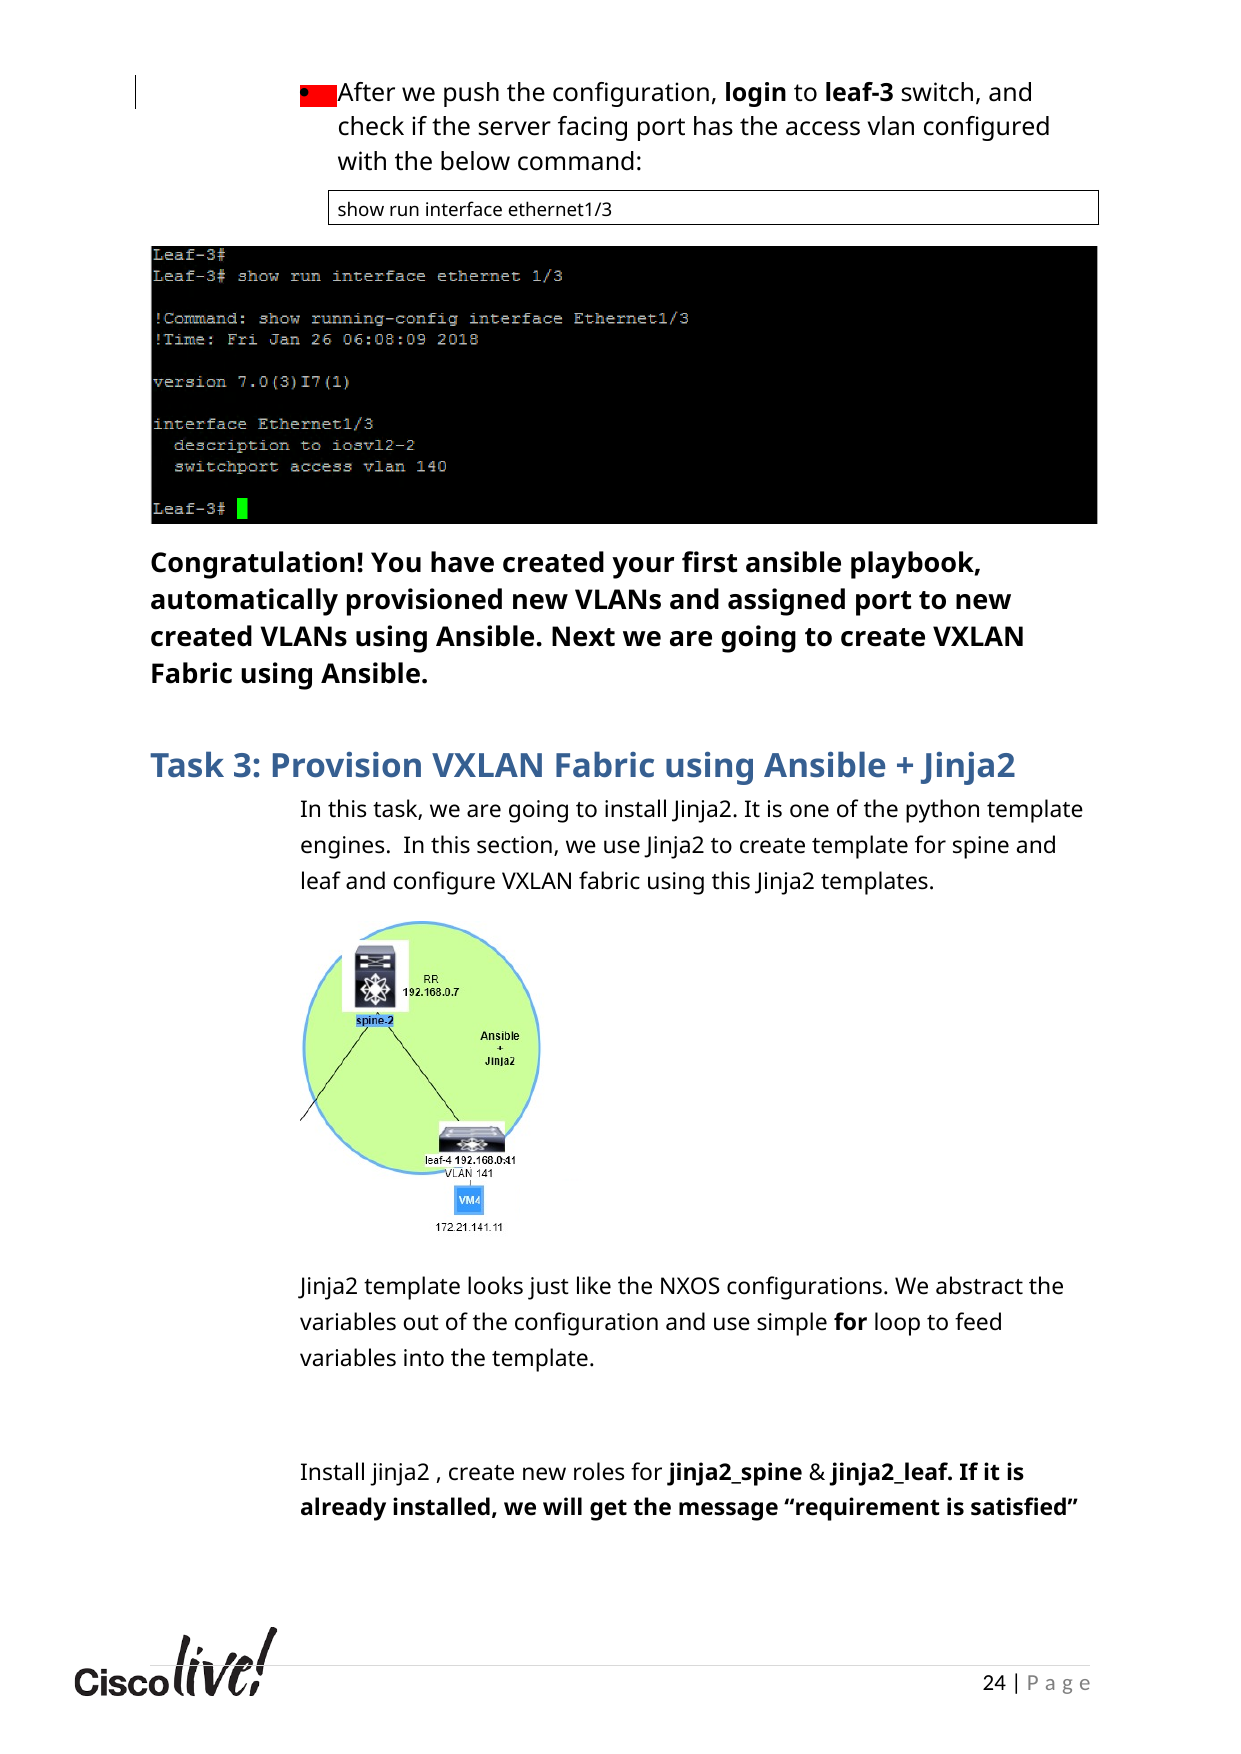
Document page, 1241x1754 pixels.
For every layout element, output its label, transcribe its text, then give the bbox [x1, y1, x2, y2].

text Task 3: Provision VXLAN Fabric using Ansible + Jinja2 [150, 741, 1090, 787]
text Install jinja2 , create new roles for jinja2_spine & jinja2_leaf. If it is already installed, we will get the message “requirement is satisfied” [300, 1455, 1090, 1523]
text Congratulation! You have created your first ansible playbook, automatically provisioned new VLANs and assigned port to new created VLANs using Ansible. Next we are going to create VXLAN Fabric using Ansible. [150, 544, 1090, 691]
picture [150, 246, 1098, 524]
text show run interface ethernet1/3 [329, 191, 1098, 224]
text Jinja2 template looks just like the NXOS configurations. We abstract the variables out of the configuration and use simple for loop to feed variables into the template. [300, 1270, 1090, 1373]
picture [300, 921, 582, 1245]
picture [74, 1627, 278, 1698]
text In this task, we are going to install Jinja2. It is one of the python template engines. In this section, we use Jinja2 to create template for spine and leaf and configure VXLAN fabric using this Jinja2 templates. [300, 793, 1090, 896]
list After we push the configuration, login to leaf-3 switch, and check if the server facing port has the access vlan configured with the below command: [300, 75, 1090, 177]
